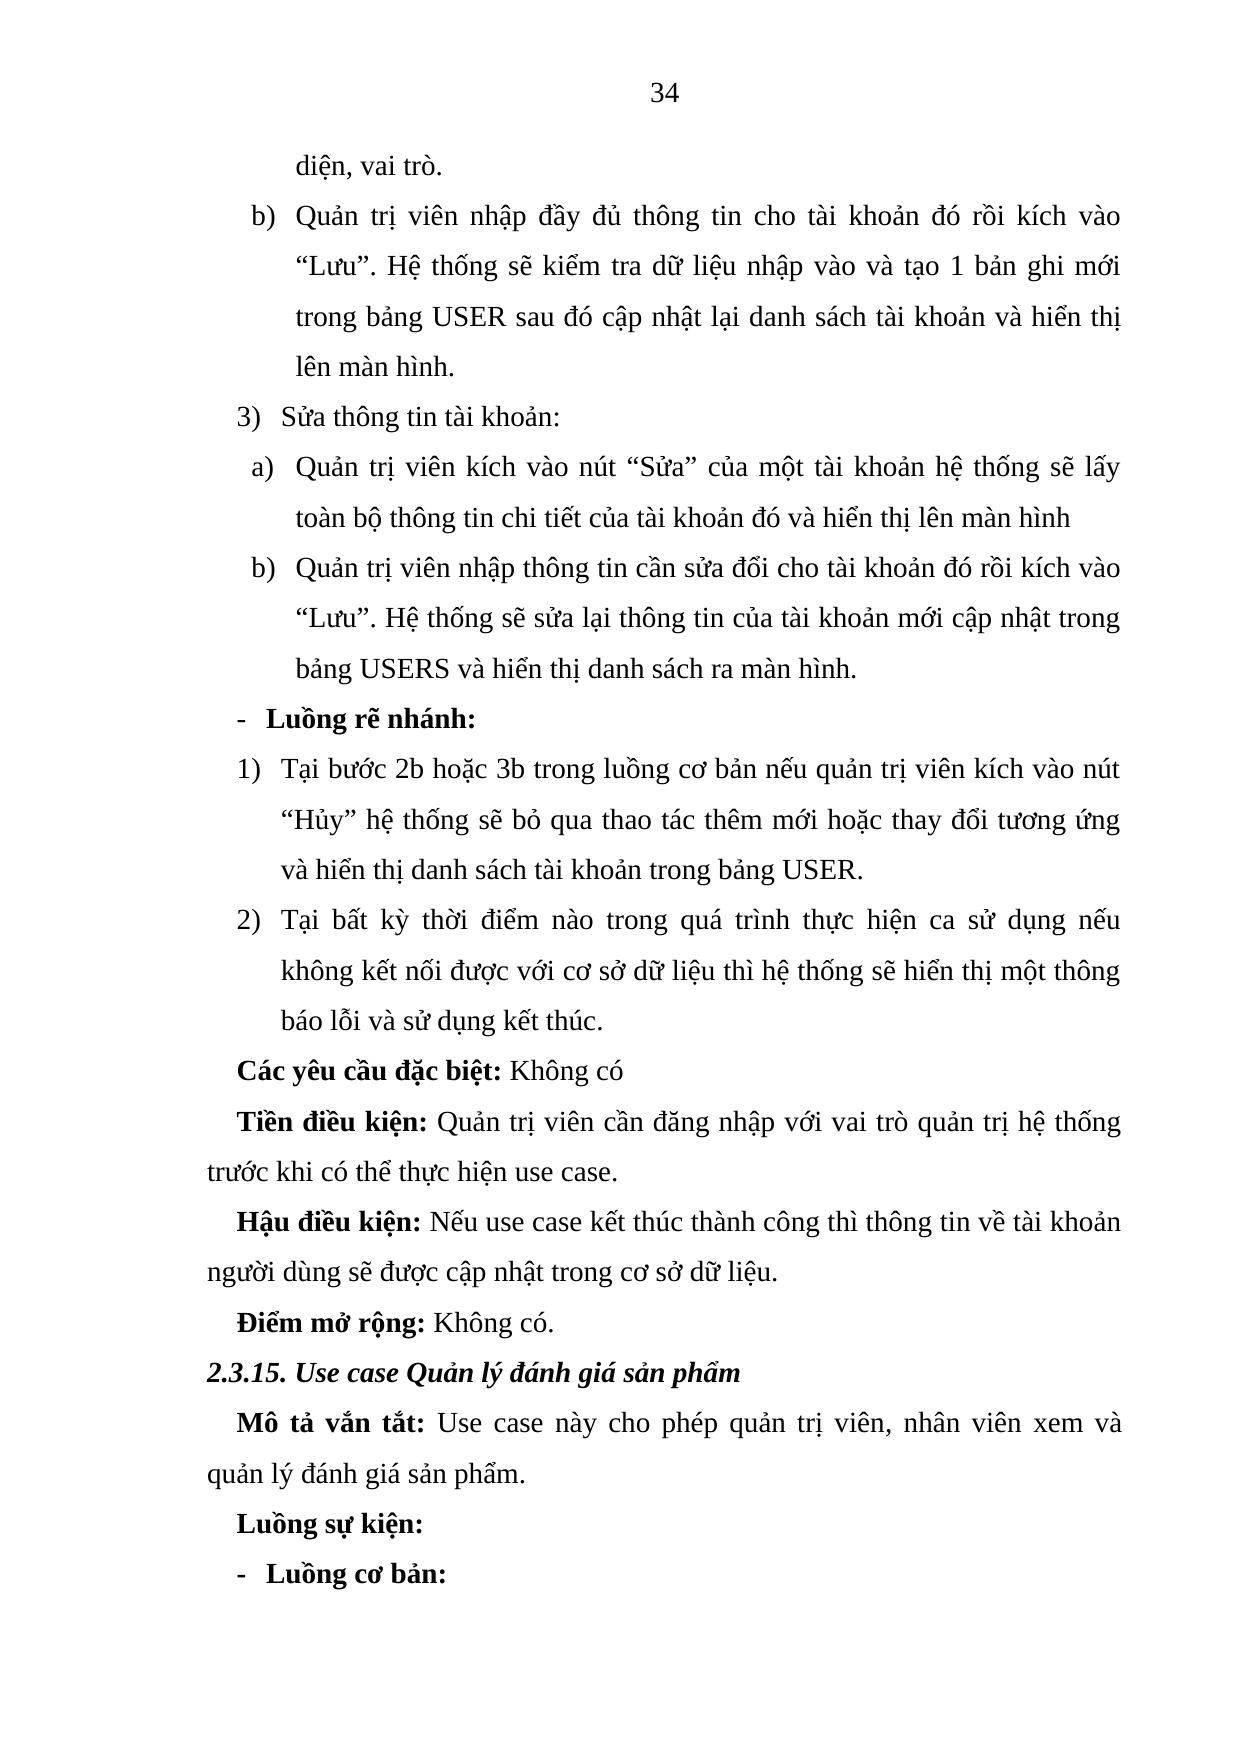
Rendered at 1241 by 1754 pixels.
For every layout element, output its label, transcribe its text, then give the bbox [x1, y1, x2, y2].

list Quản trị viên nhập đầy đủ thông tin cho tài khoản đó rồi kích vào “Lưu”. Hệ thống sẽ kiểm tra dữ liệu nhập vào và tạo 1 bản ghi mới trong bảng USER sau đó cập nhật lại danh sách tài khoản và hiển thị lên màn hình. [251, 198, 1122, 382]
text Điểm mở rộng: Không có. [207, 1305, 1122, 1338]
text Hậu điều kiện: Nếu use case kết thúc thành công thì thông tin về tài khoản người dùng sẽ được cập nhật trong cơ sở dữ liệu. [207, 1204, 1122, 1288]
list Luồng cơ bản: [236, 1556, 1122, 1590]
list Tại bất kỳ thời điểm nào trong quá trình thực hiện ca sử dụng nếu không kết nối được với cơ sở dữ liệu thì hệ thống sẽ hiển thị một thông báo lỗi và sử dụng kết thúc. [236, 902, 1122, 1037]
list Quản trị viên nhập thông tin cần sửa đổi cho tài khoản đó rồi kích vào “Lưu”. Hệ thống sẽ sửa lại thông tin của tài khoản mới cập nhật trong bảng USERS và hiển thị danh sách ra màn hình. [251, 550, 1122, 684]
list Tại bước 2b hoặc 3b trong luồng cơ bản nếu quản trị viên kích vào nút “Hủy” hệ thống sẽ bỏ qua thao tác thêm mới hoặc thay đổi tương ứng và hiển thị danh sách tài khoản trong bảng USER. [236, 751, 1122, 886]
text Mô tả vắn tắt: Use case này cho phép quản trị viên, nhân viên xem và quản lý đánh giá sản phẩm. [207, 1406, 1122, 1489]
text Tiền điều kiện: Quản trị viên cần đăng nhập với vai trò quản trị hệ thống trước khi có thể thực hiện use case. [207, 1104, 1122, 1187]
text Luồng sự kiện: [207, 1506, 1122, 1540]
text Các yêu cầu đặc biệt: Không có [207, 1053, 1122, 1087]
list Luồng rẽ nhánh: [236, 701, 1122, 735]
list Sửa thông tin tài khoản: [236, 399, 1122, 433]
subtitle 2.3.15. Use case Quản lý đánh giá sản phẩm [207, 1355, 1122, 1389]
list Quản trị viên kích vào nút “Sửa” của một tài khoản hệ thống sẽ lấy toàn bộ thông tin chi tiết của tài khoản đó và hiển thị lên màn hình [251, 449, 1122, 533]
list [251, 148, 1122, 181]
